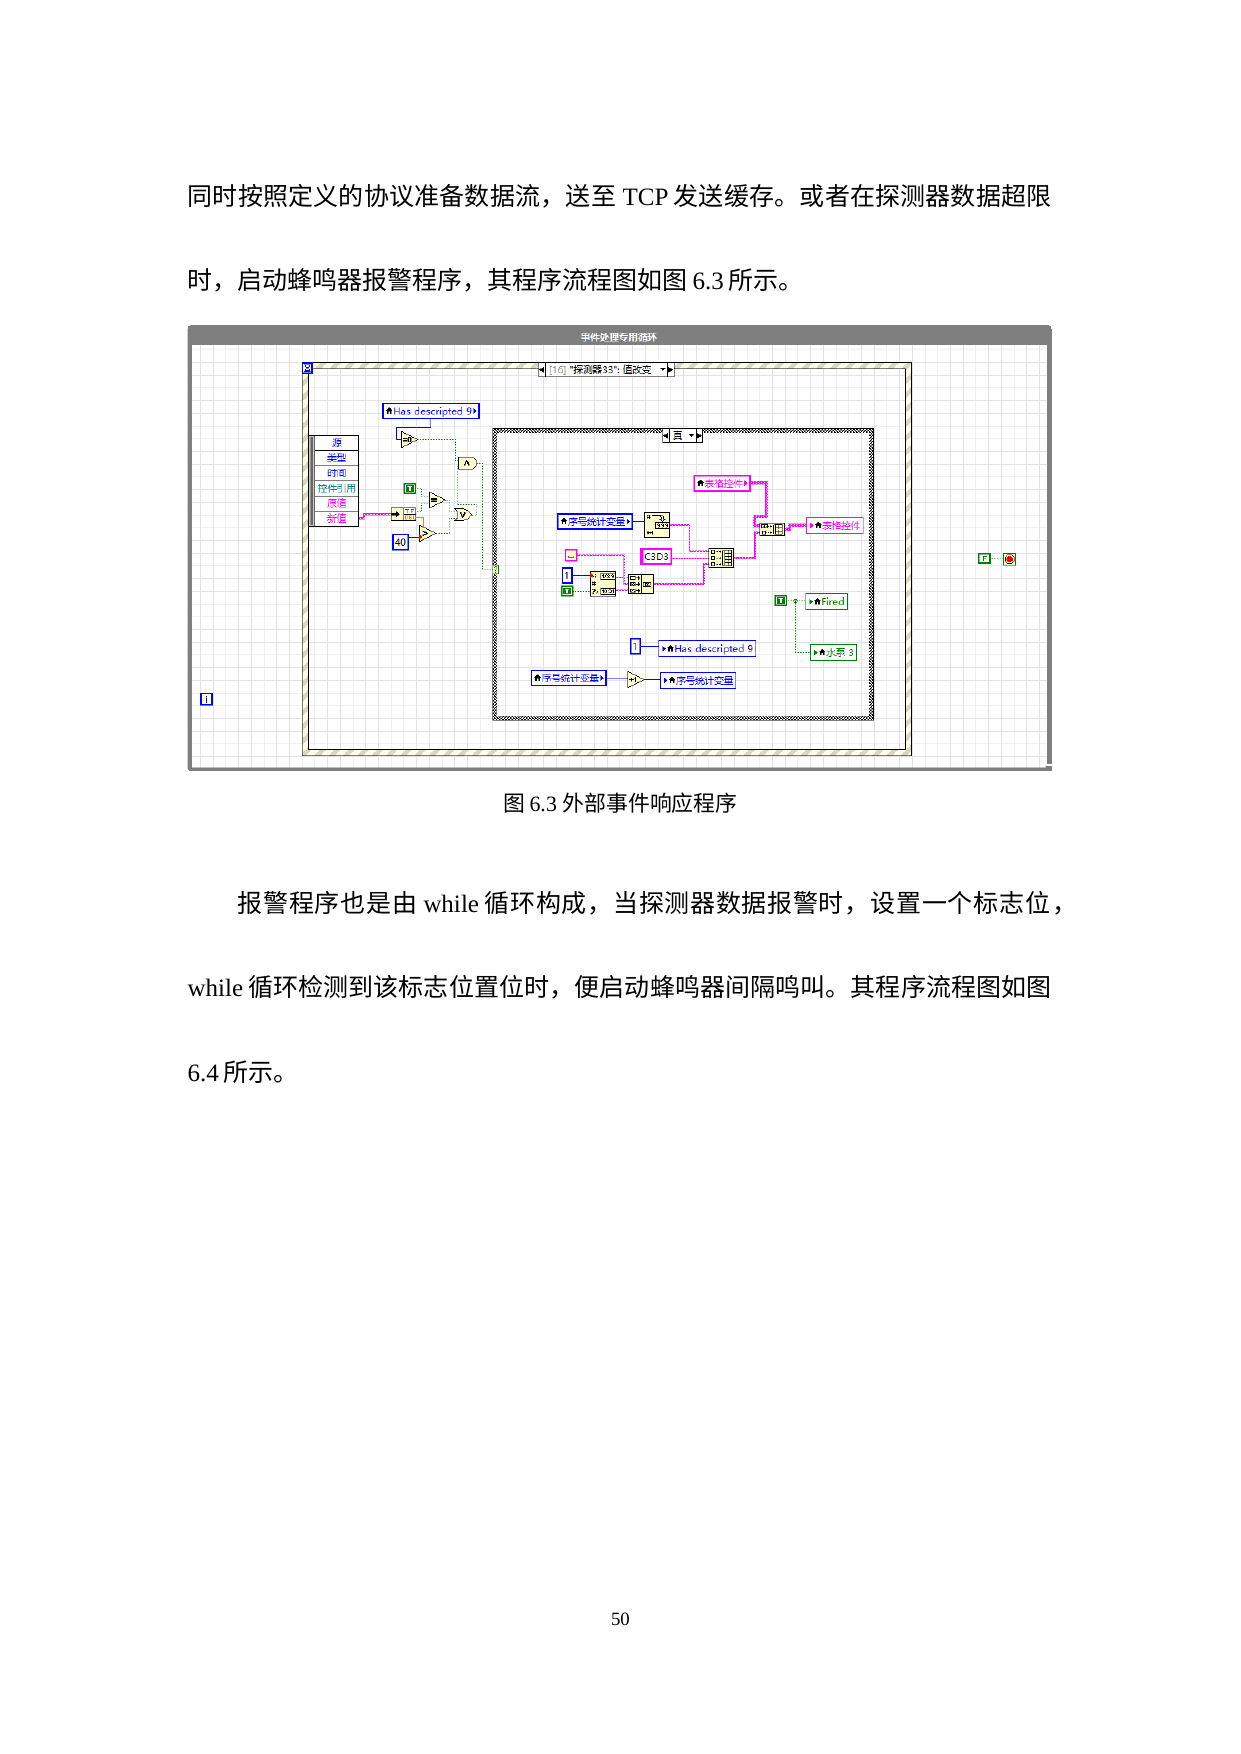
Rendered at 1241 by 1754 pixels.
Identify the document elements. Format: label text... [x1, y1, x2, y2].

picture [187, 322, 1053, 771]
text 报警程序也是由while循环构成，当探测器数据报警时，设置一个标志位，while循环检测到该标志位置位时，便启动蜂鸣器间隔鸣叫。其程序流程图如图6.4所示。 [187, 869, 1053, 1103]
text 图6.3 外部事件响应程序 [187, 786, 1053, 818]
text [187, 162, 1053, 311]
